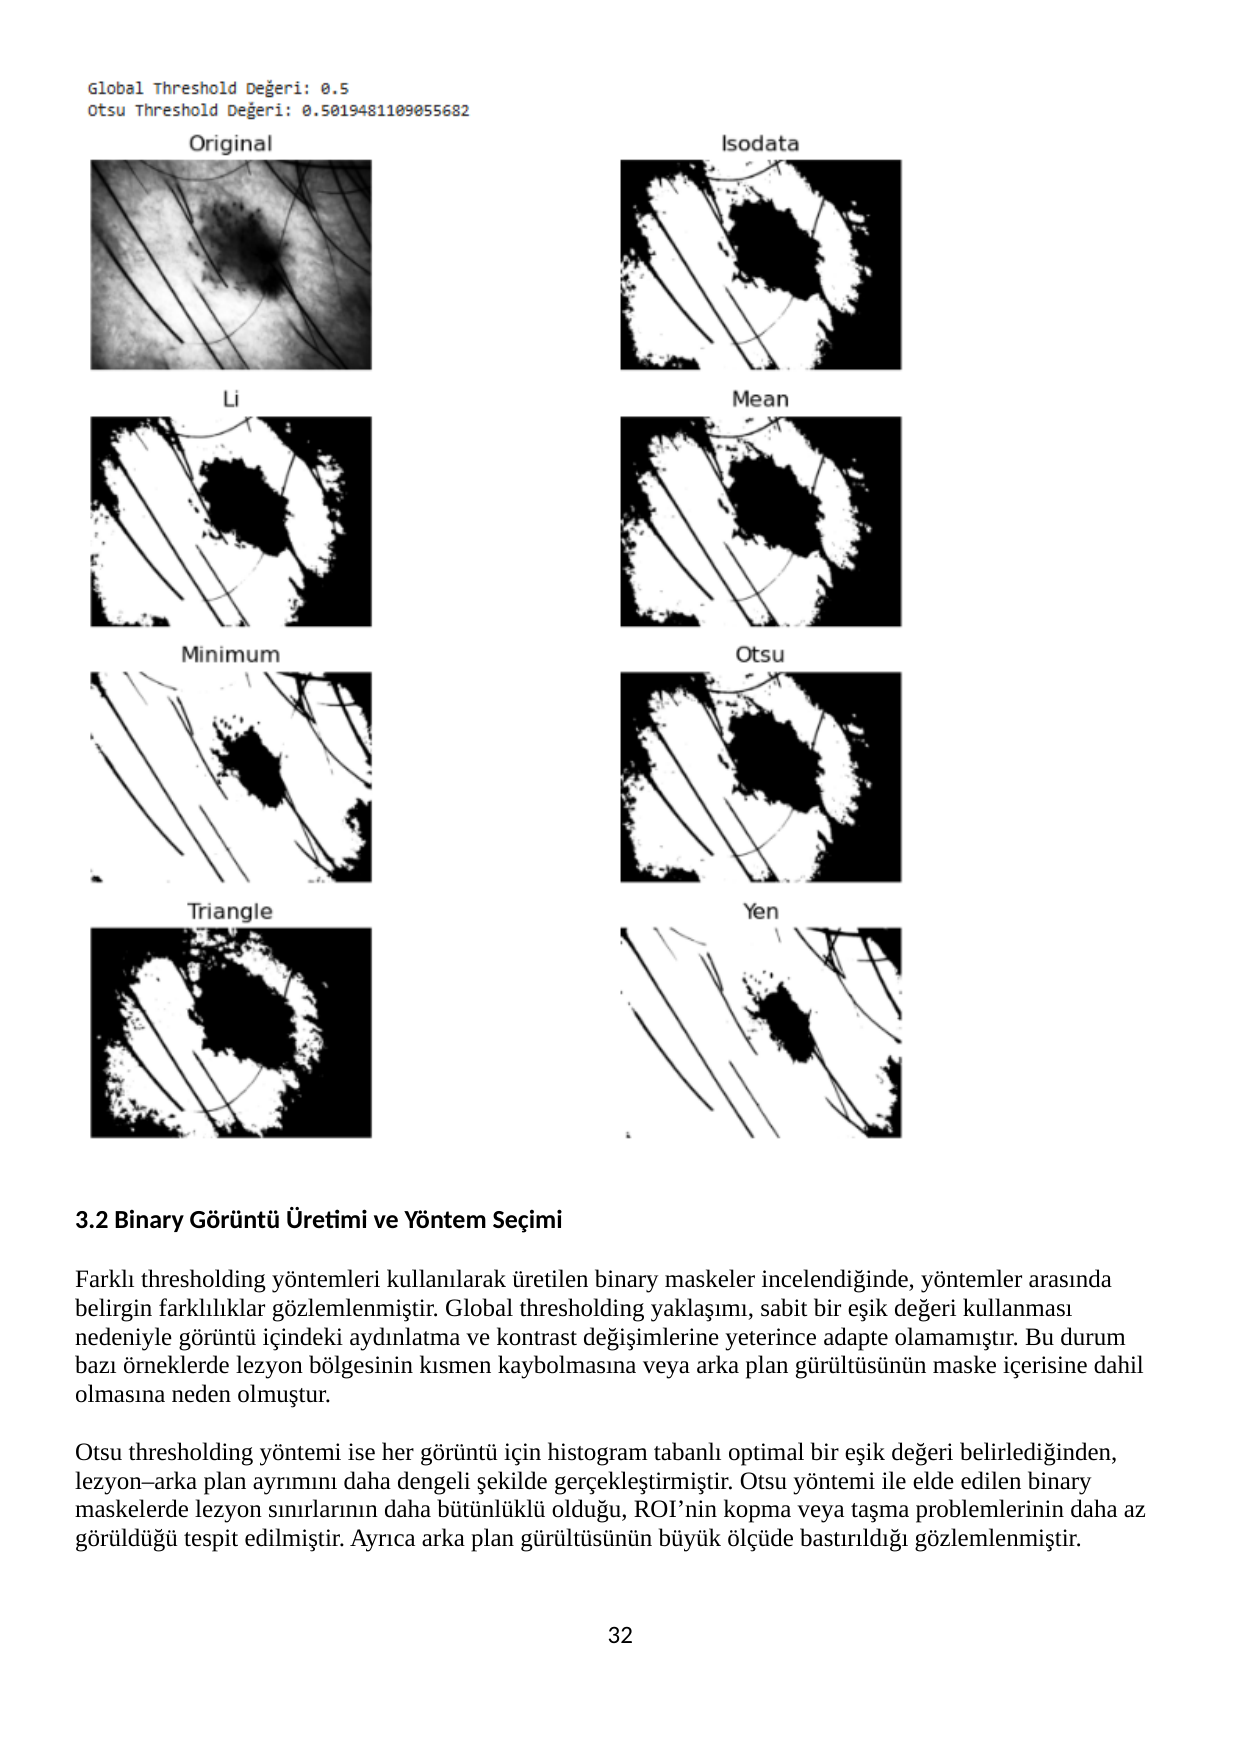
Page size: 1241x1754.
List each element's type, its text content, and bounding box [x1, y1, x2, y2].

text Otsu thresholding yöntemi ise her görüntü için histogram tabanlı optimal bir eşik değeri belirlediğinden, lezyon–arka plan ayrımını daha dengeli şekilde gerçekleştirmiştir. Otsu yöntemi ile elde edilen binary maskelerde lezyon sınırlarının daha bütünlüklü olduğu, ROI’nin kopma veya taşma problemlerinin daha az görüldüğü tespit edilmiştir. Ayrıca arka plan gürültüsünün büyük ölçüde bastırıldığı gözlemlenmiştir. [75, 1437, 1165, 1552]
text Farklı thresholding yöntemleri kullanılarak üretilen binary maskeler incelendiğinde, yöntemler arasında belirgin farklılıklar gözlemlenmiştir. Global thresholding yaklaşımı, sabit bir eşik değeri kullanması nedeniyle görüntü içindeki aydınlatma ve kontrast değişimlerine yeterince adapte olamamıştır. Bu durum bazı örneklerde lezyon bölgesinin kısmen kaybolmasına veya arka plan gürültüsünün maske içerisine dahil olmasına neden olmuştur. [75, 1264, 1165, 1408]
text 3.2 Binary Görüntü Üretimi ve Yöntem Seçimi [75, 1203, 1165, 1235]
picture [75, 75, 954, 1151]
